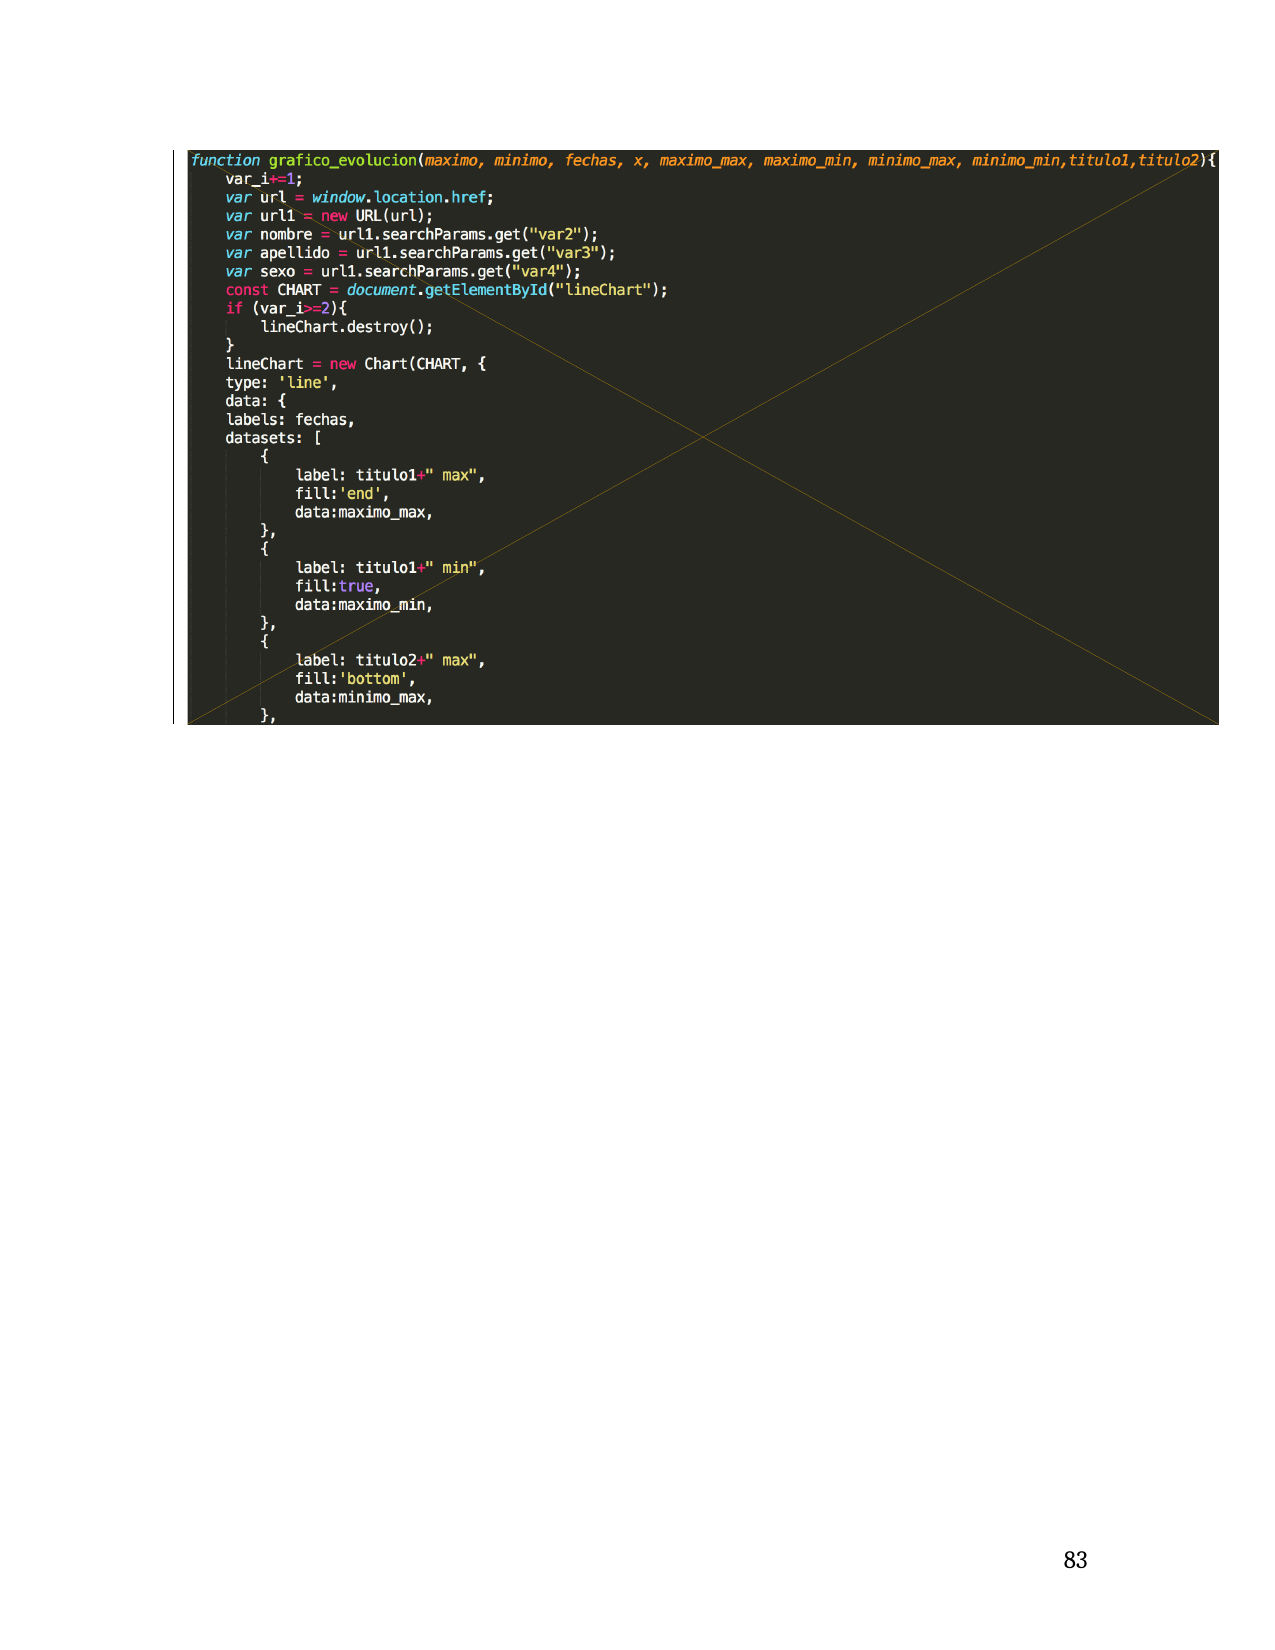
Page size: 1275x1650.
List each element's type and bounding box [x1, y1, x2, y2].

picture [187, 151, 701, 723]
picture [705, 151, 1219, 723]
picture [189, 438, 1218, 725]
picture [190, 150, 1216, 436]
